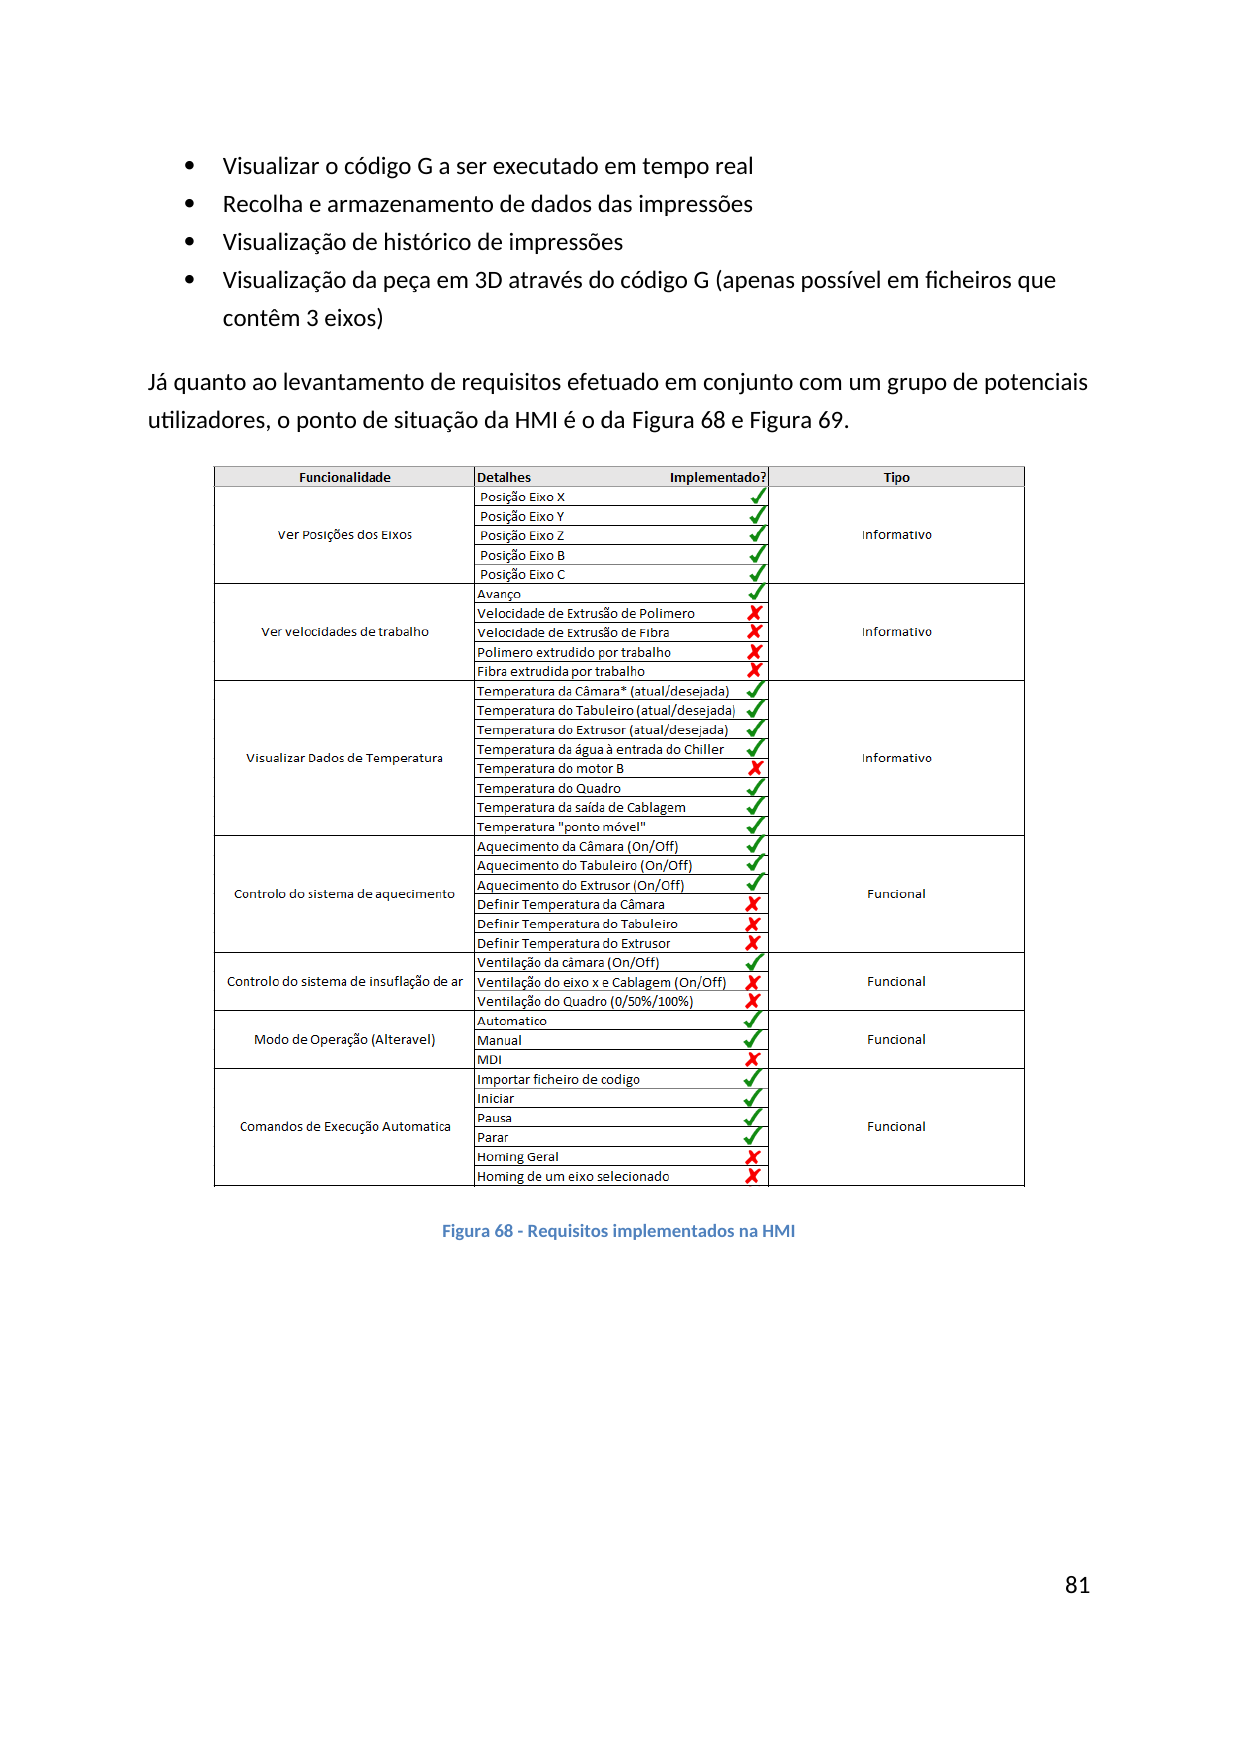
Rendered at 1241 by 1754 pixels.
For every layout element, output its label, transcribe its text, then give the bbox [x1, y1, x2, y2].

text Já quanto ao levantamento de requisitos efetuado em conjunto com um grupo de potenciais utilizadores, o ponto de situação da HMI é o da Figura 68 e Figura 69. [148, 366, 1090, 434]
picture [213, 466, 1025, 1187]
list Visualizar o código G a ser executado em tempo real [185, 150, 1090, 181]
list Recolha e armazenamento de dados das impressões [185, 188, 1090, 219]
list Visualização de histórico de impressões [185, 226, 1090, 257]
text Figura 68 - Requisitos implementados na HMI [148, 1219, 1090, 1242]
list Visualização da peça em 3D através do código G (apenas possível em ficheiros que contêm 3 eixos) [185, 264, 1090, 333]
